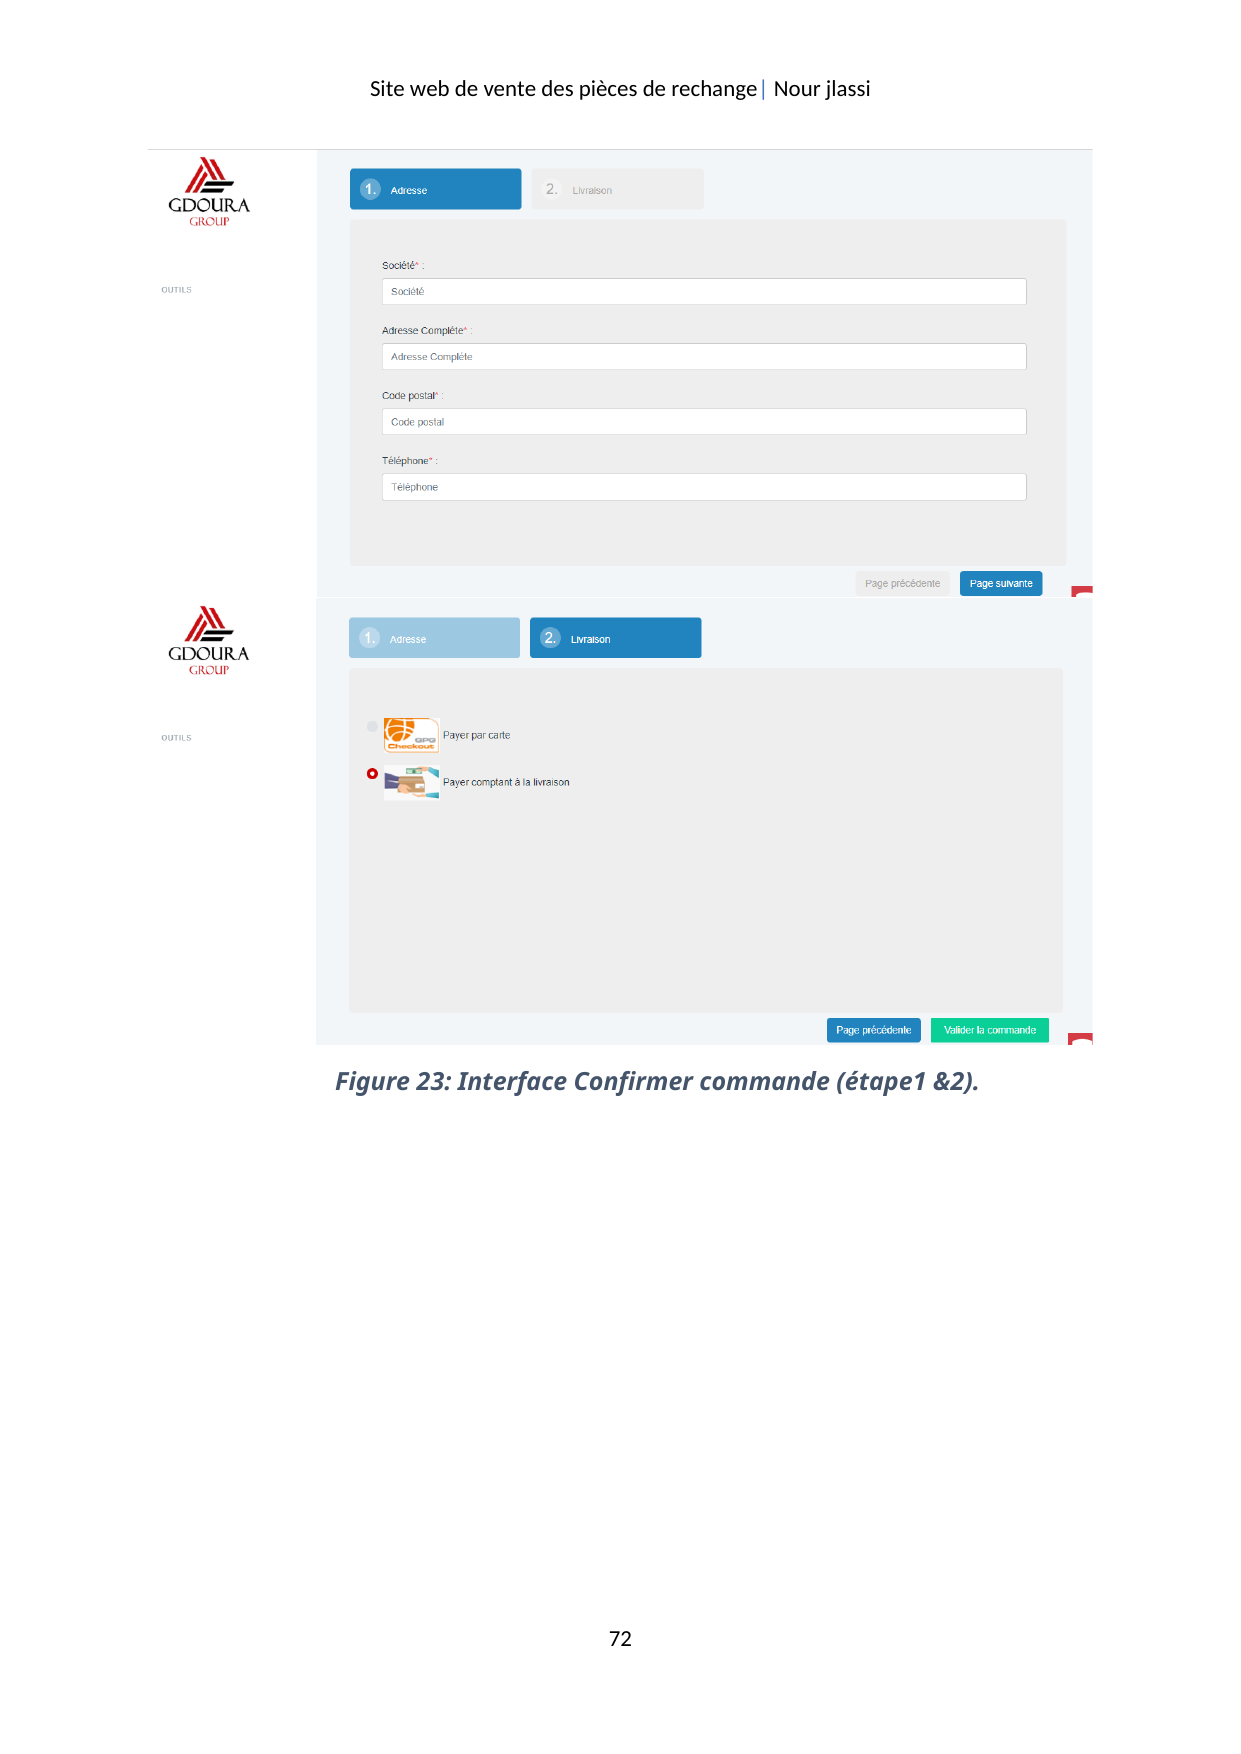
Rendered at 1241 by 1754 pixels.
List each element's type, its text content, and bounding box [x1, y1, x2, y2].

text Figure 23: Interface Confirmer commande (étape1 &2). [223, 1063, 1092, 1097]
picture [147, 598, 1093, 1045]
picture [147, 147, 1093, 597]
